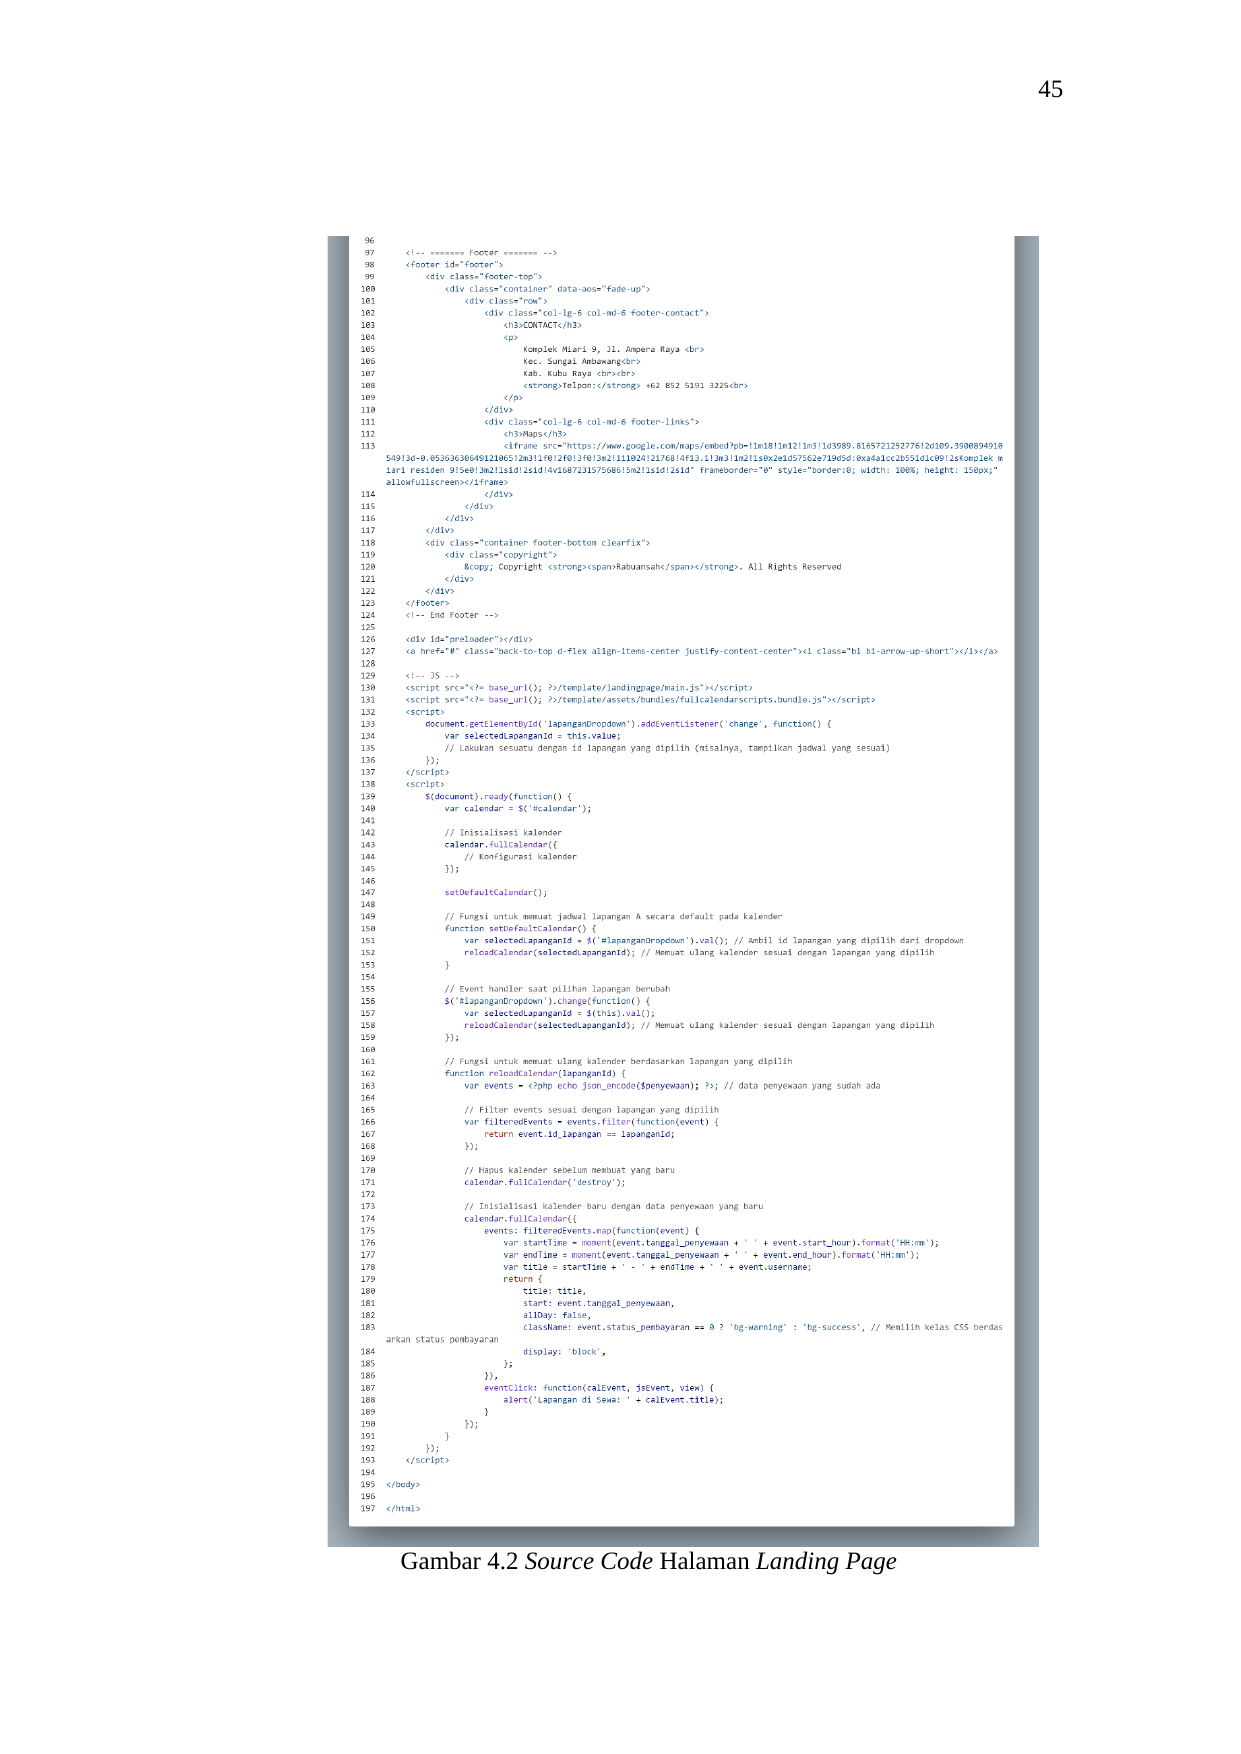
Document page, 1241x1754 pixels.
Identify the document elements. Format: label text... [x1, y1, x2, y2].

text Gambar 4.2 Source Code Halaman Landing Page [236, 1546, 1063, 1575]
picture [327, 236, 1039, 1547]
